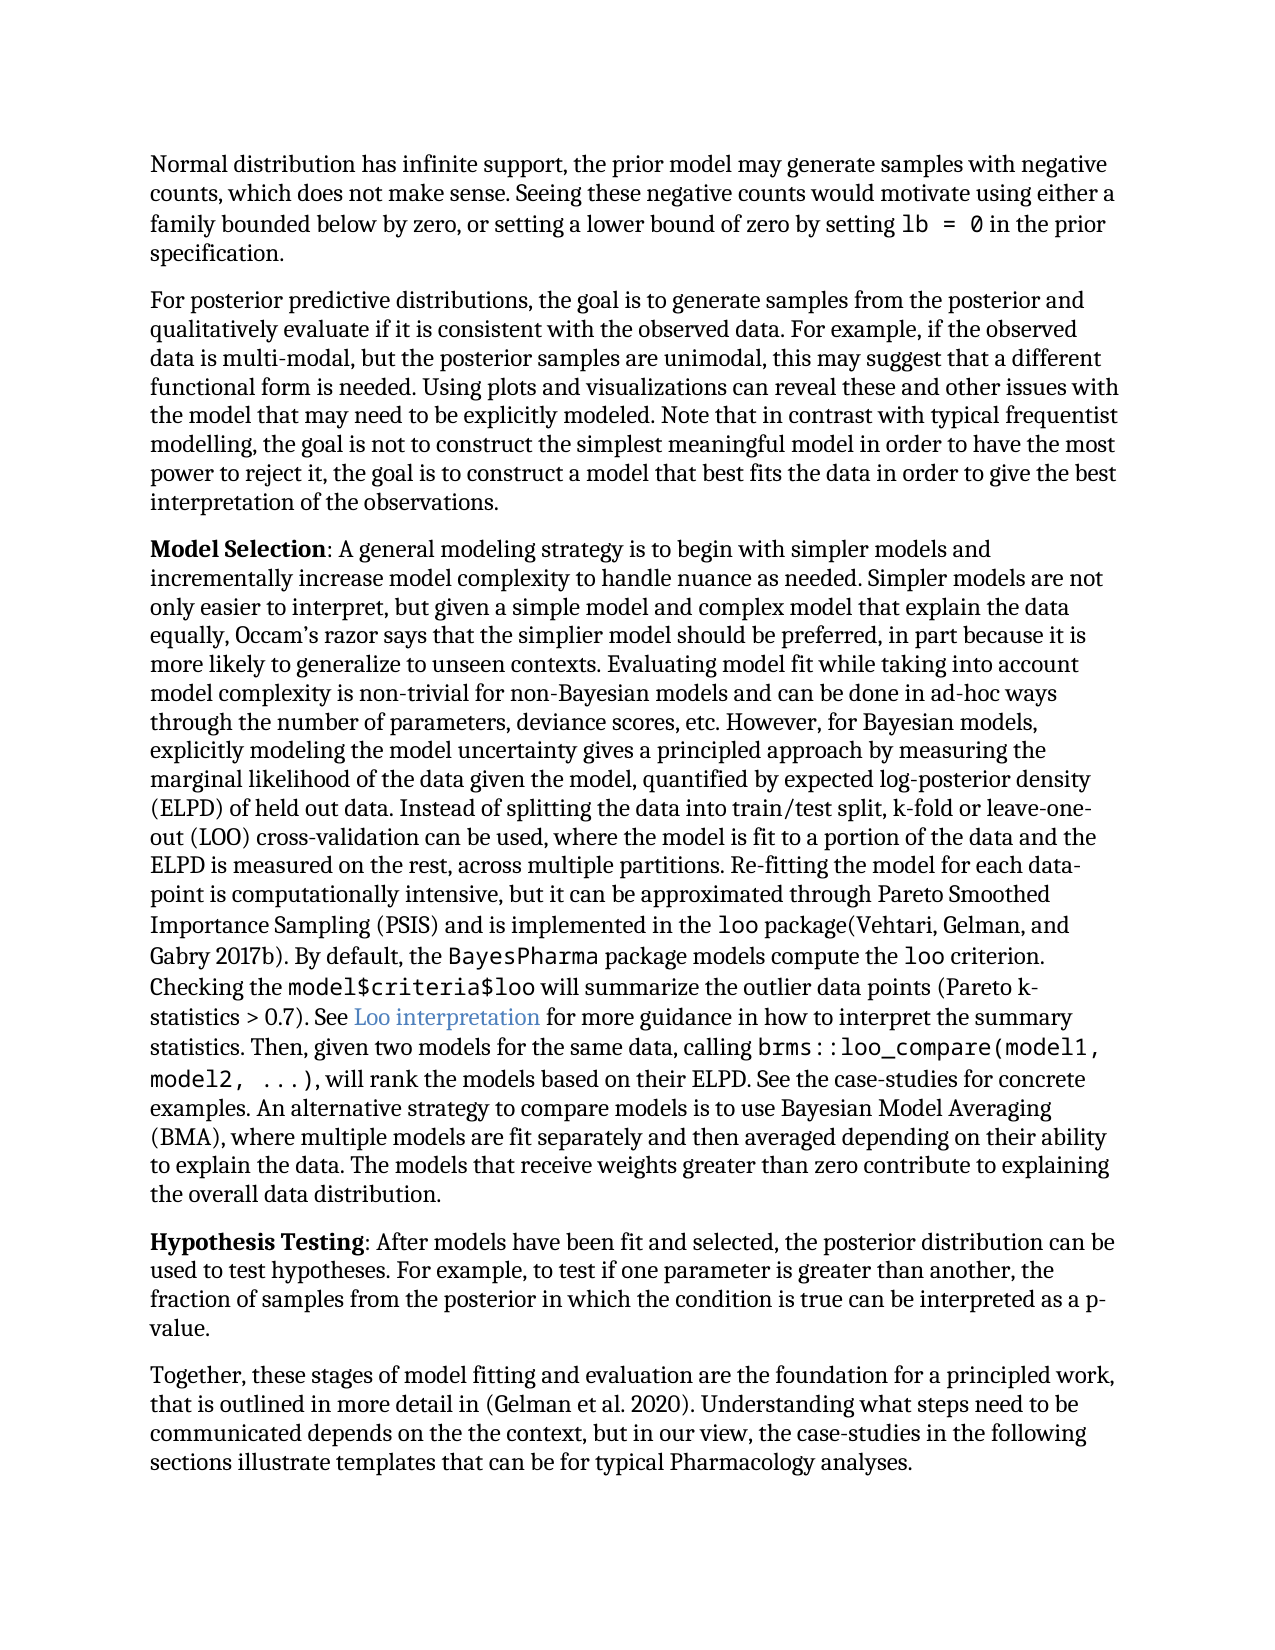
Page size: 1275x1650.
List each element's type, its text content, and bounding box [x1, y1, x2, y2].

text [150, 150, 1125, 267]
text Model Selection: A general modeling strategy is to begin with simpler models and incrementally increase model complexity to handle nuance as needed. Simpler models are not only easier to interpret, but given a simple model and complex model that explain the data equally, Occam’s razor says that the simplier model should be preferred, in part because it is more likely to generalize to unseen contexts. Evaluating model fit while taking into account model complexity is non-trivial for non-Bayesian models and can be done in ad-hoc ways through the number of parameters, deviance scores, etc. However, for Bayesian models, explicitly modeling the model uncertainty gives a principled approach by measuring the marginal likelihood of the data given the model, quantified by expected log-posterior density (ELPD) of held out data. Instead of splitting the data into train/test split, k-fold or leave-one-out (LOO) cross-validation can be used, where the model is fit to a portion of the data and the ELPD is measured on the rest, across multiple partitions. Re-fitting the model for each data-point is computationally intensive, but it can be approximated through Pareto Smoothed Importance Sampling (PSIS) and is implemented in the loo package(Vehtari, Gelman, and Gabry 2017b). By default, the BayesPharma package models compute the loo criterion. Checking the model$criteria$loo will summarize the outlier data points (Pareto k-statistics > 0.7). See Loo interpretation for more guidance in how to interpret the summary statistics. Then, given two models for the same data, calling brms::loo_compare(model1, model2, ...), will rank the models based on their ELPD. See the case-studies for concrete examples. An alternative strategy to compare models is to use Bayesian Model Averaging (BMA), where multiple models are fit separately and then averaged depending on their ability to explain the data. The models that receive weights greater than zero contribute to explaining the overall data distribution. [150, 535, 1125, 1209]
text Hypothesis Testing: After models have been fit and selected, the posterior distribution can be used to test hypotheses. For example, to test if one parameter is greater than another, the fraction of samples from the posterior in which the condition is true can be interpreted as a p-value. [150, 1227, 1125, 1342]
text Together, these stages of model fitting and evaluation are the foundation for a principled work, that is outlined in more detail in (Gelman et al. 2020). Understanding what steps need to be communicated depends on the the context, but in our view, the case-studies in the following sections illustrate templates that can be for typical Pharmacology analyses. [150, 1361, 1125, 1476]
text For posterior predictive distributions, the goal is to generate samples from the posterior and qualitatively evaluate if it is consistent with the observed data. For example, if the observed data is multi-modal, but the posterior samples are unimodal, this may suggest that a different functional form is needed. Using plots and visualizations can reveal these and other issues with the model that may need to be explicitly modeled. Note that in contrast with typical frequentist modelling, the goal is not to construct the simplest meaningful model in order to have the most power to reject it, the goal is to construct a model that best fits the data in order to give the best interpretation of the observations. [150, 286, 1125, 516]
